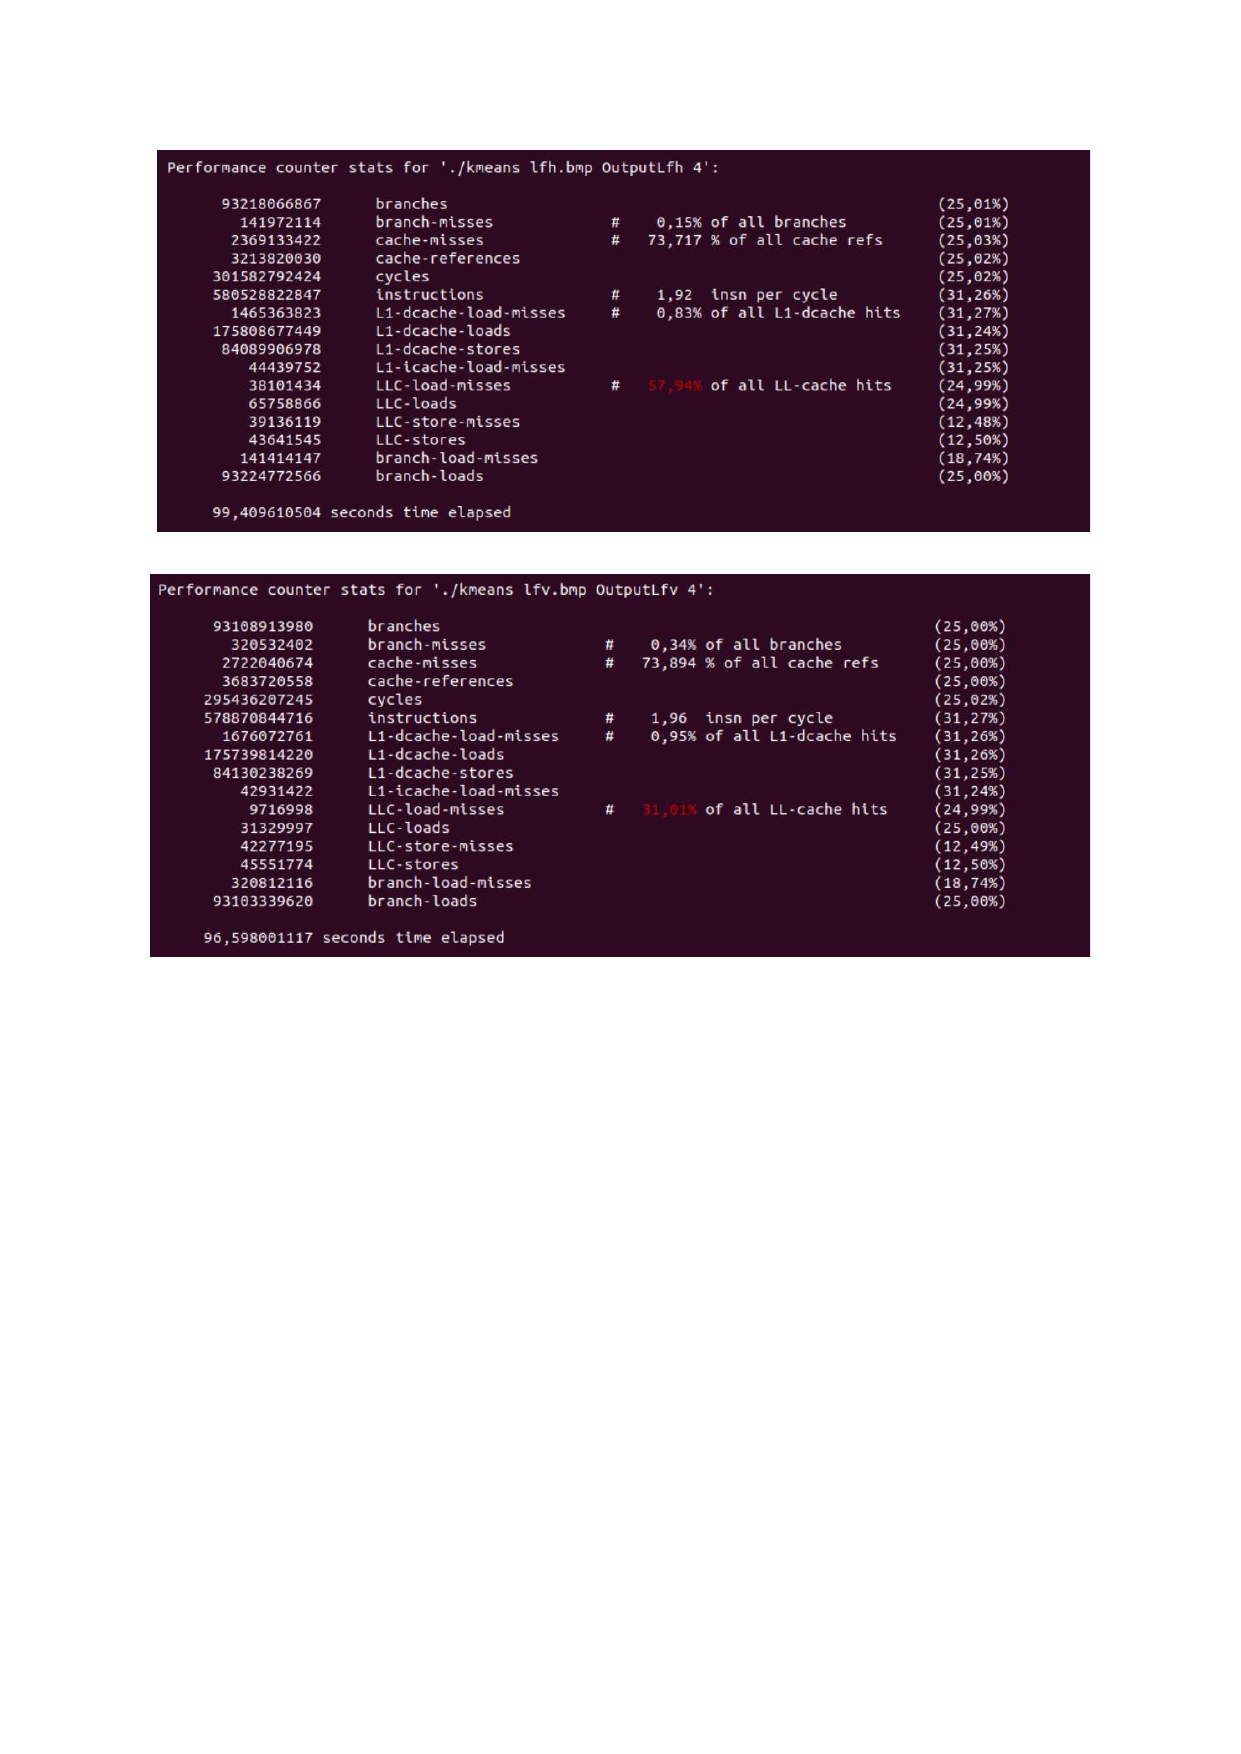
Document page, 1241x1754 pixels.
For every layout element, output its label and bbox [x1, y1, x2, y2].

picture [150, 150, 1091, 532]
picture [150, 574, 1091, 957]
